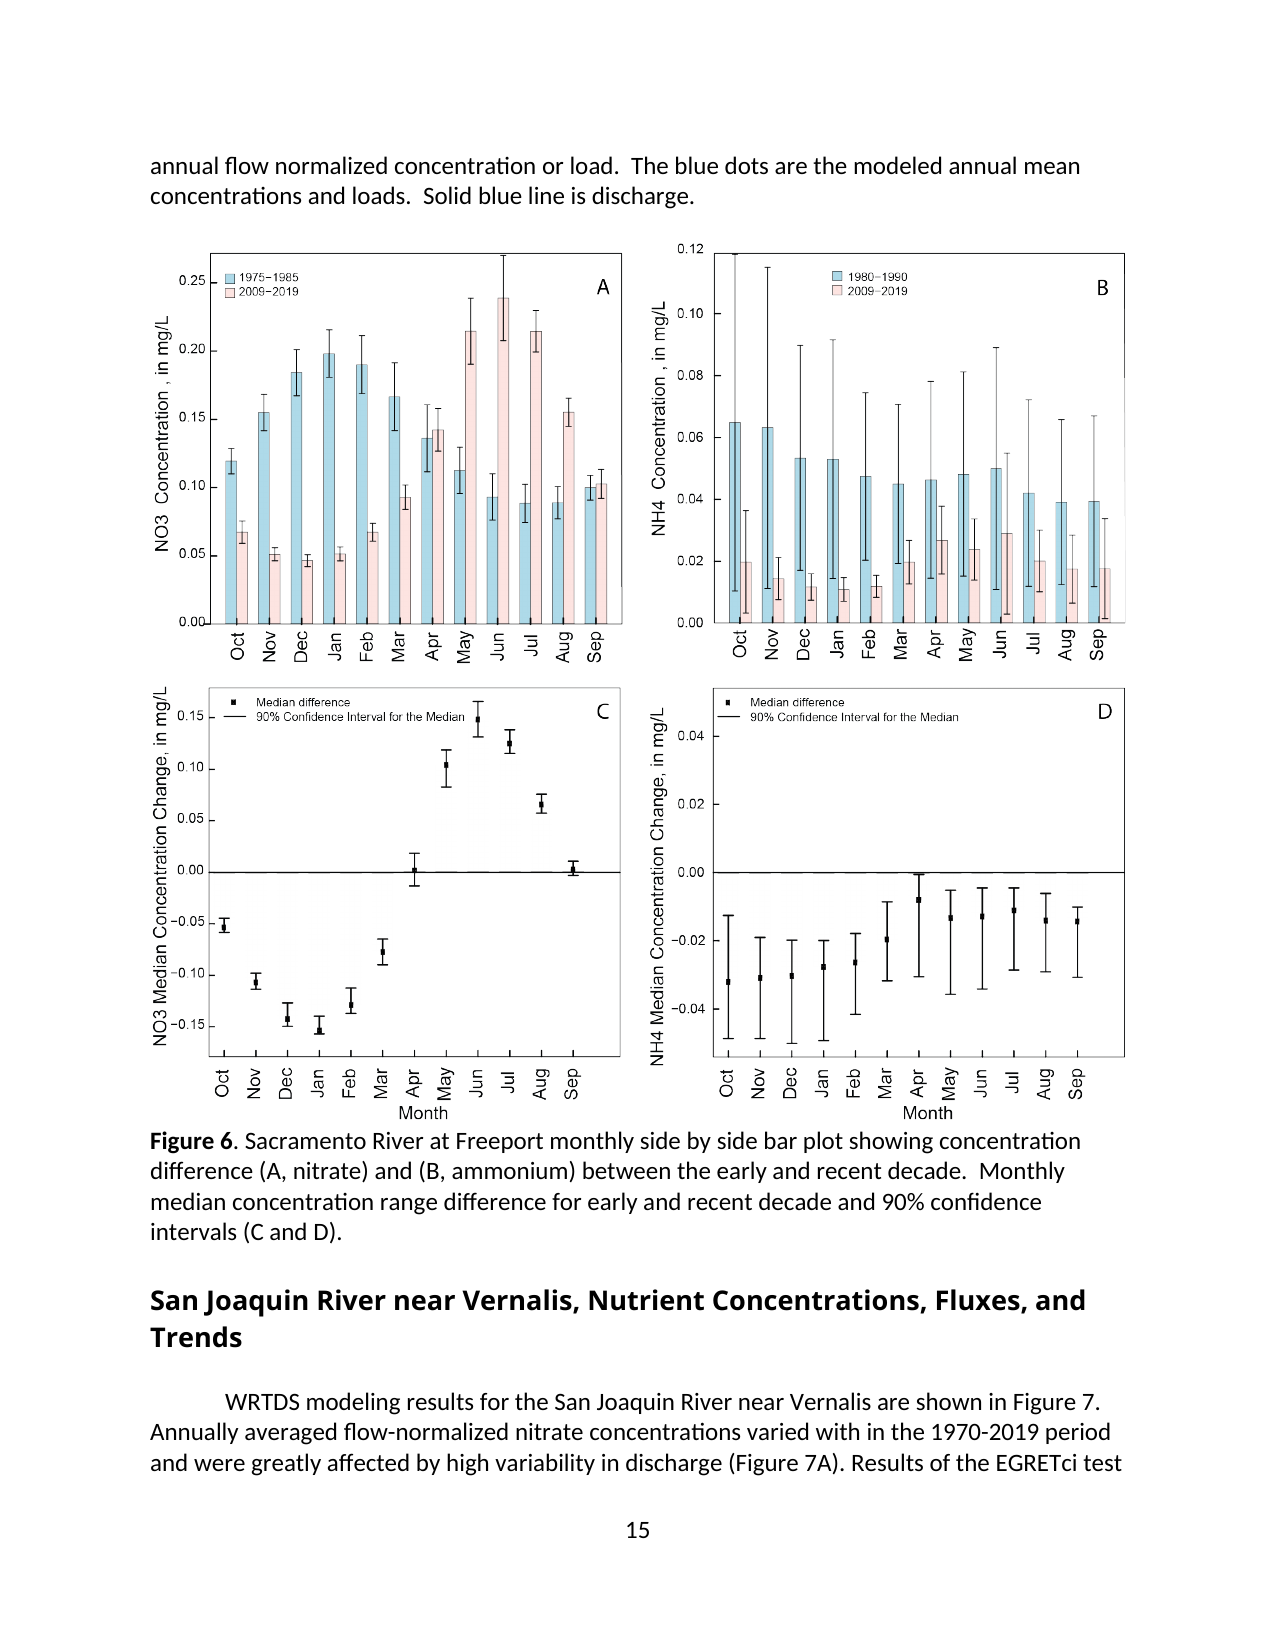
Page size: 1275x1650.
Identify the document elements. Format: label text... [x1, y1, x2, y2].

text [150, 1386, 1125, 1478]
subtitle San Joaquin River near Vernalis, Nutrient Concentrations, Fluxes, and Trends [150, 1282, 1125, 1356]
picture [150, 241, 1125, 1125]
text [150, 150, 1125, 211]
text Figure 6. Sacramento River at Freeport monthly side by side bar plot showing concentration difference (A, nitrate) and (B, ammonium) between the early and recent decade. Monthly median concentration range difference for early and recent decade and 90% confidence intervals (C and D). [150, 1125, 1125, 1247]
